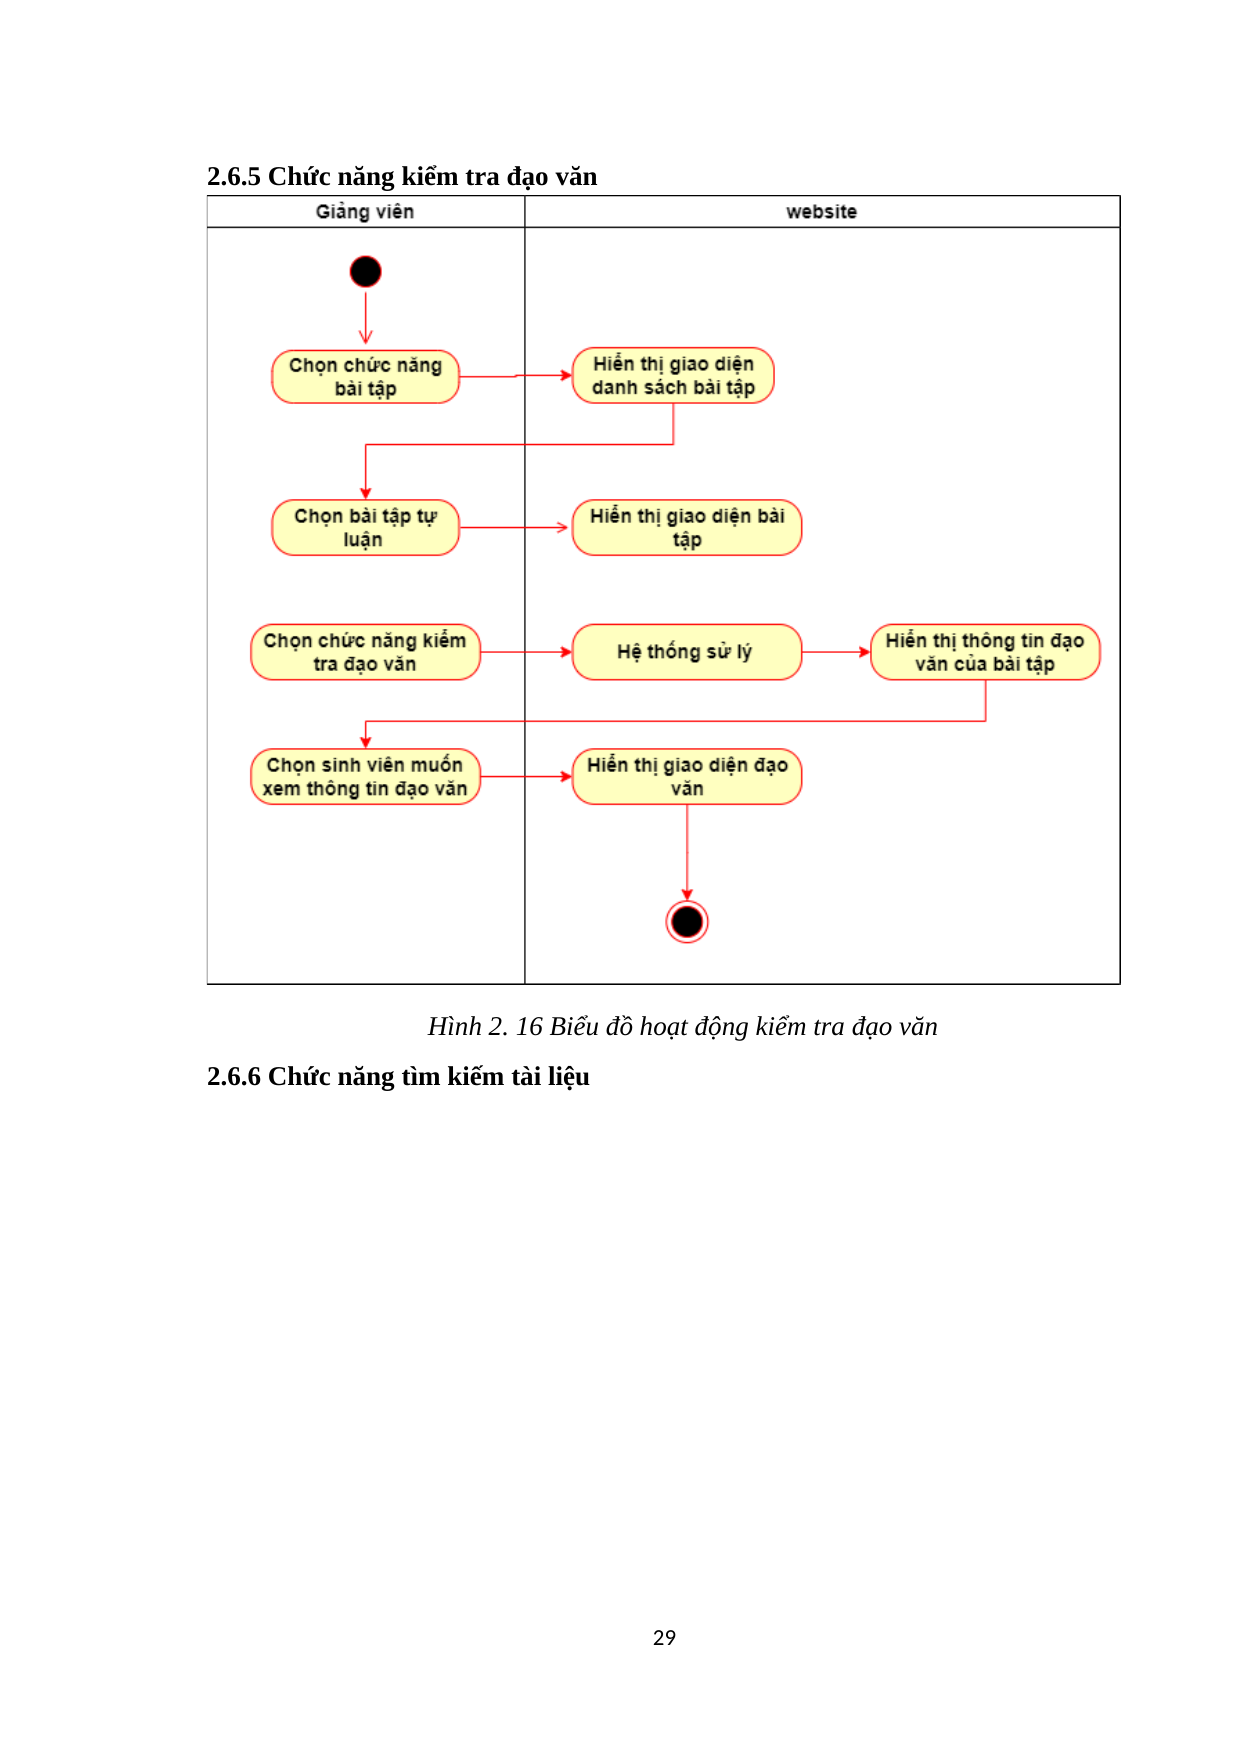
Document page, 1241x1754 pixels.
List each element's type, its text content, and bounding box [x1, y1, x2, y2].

subtitle 2.6.6 Chức năng tìm kiếm tài liệu [207, 1061, 1122, 1092]
text Hình 2. 16 Biểu đồ hoạt động kiểm tra đạo văn [244, 1010, 1122, 1041]
subtitle 2.6.5 Chức năng kiểm tra đạo văn [207, 160, 1122, 191]
picture [206, 195, 1121, 985]
